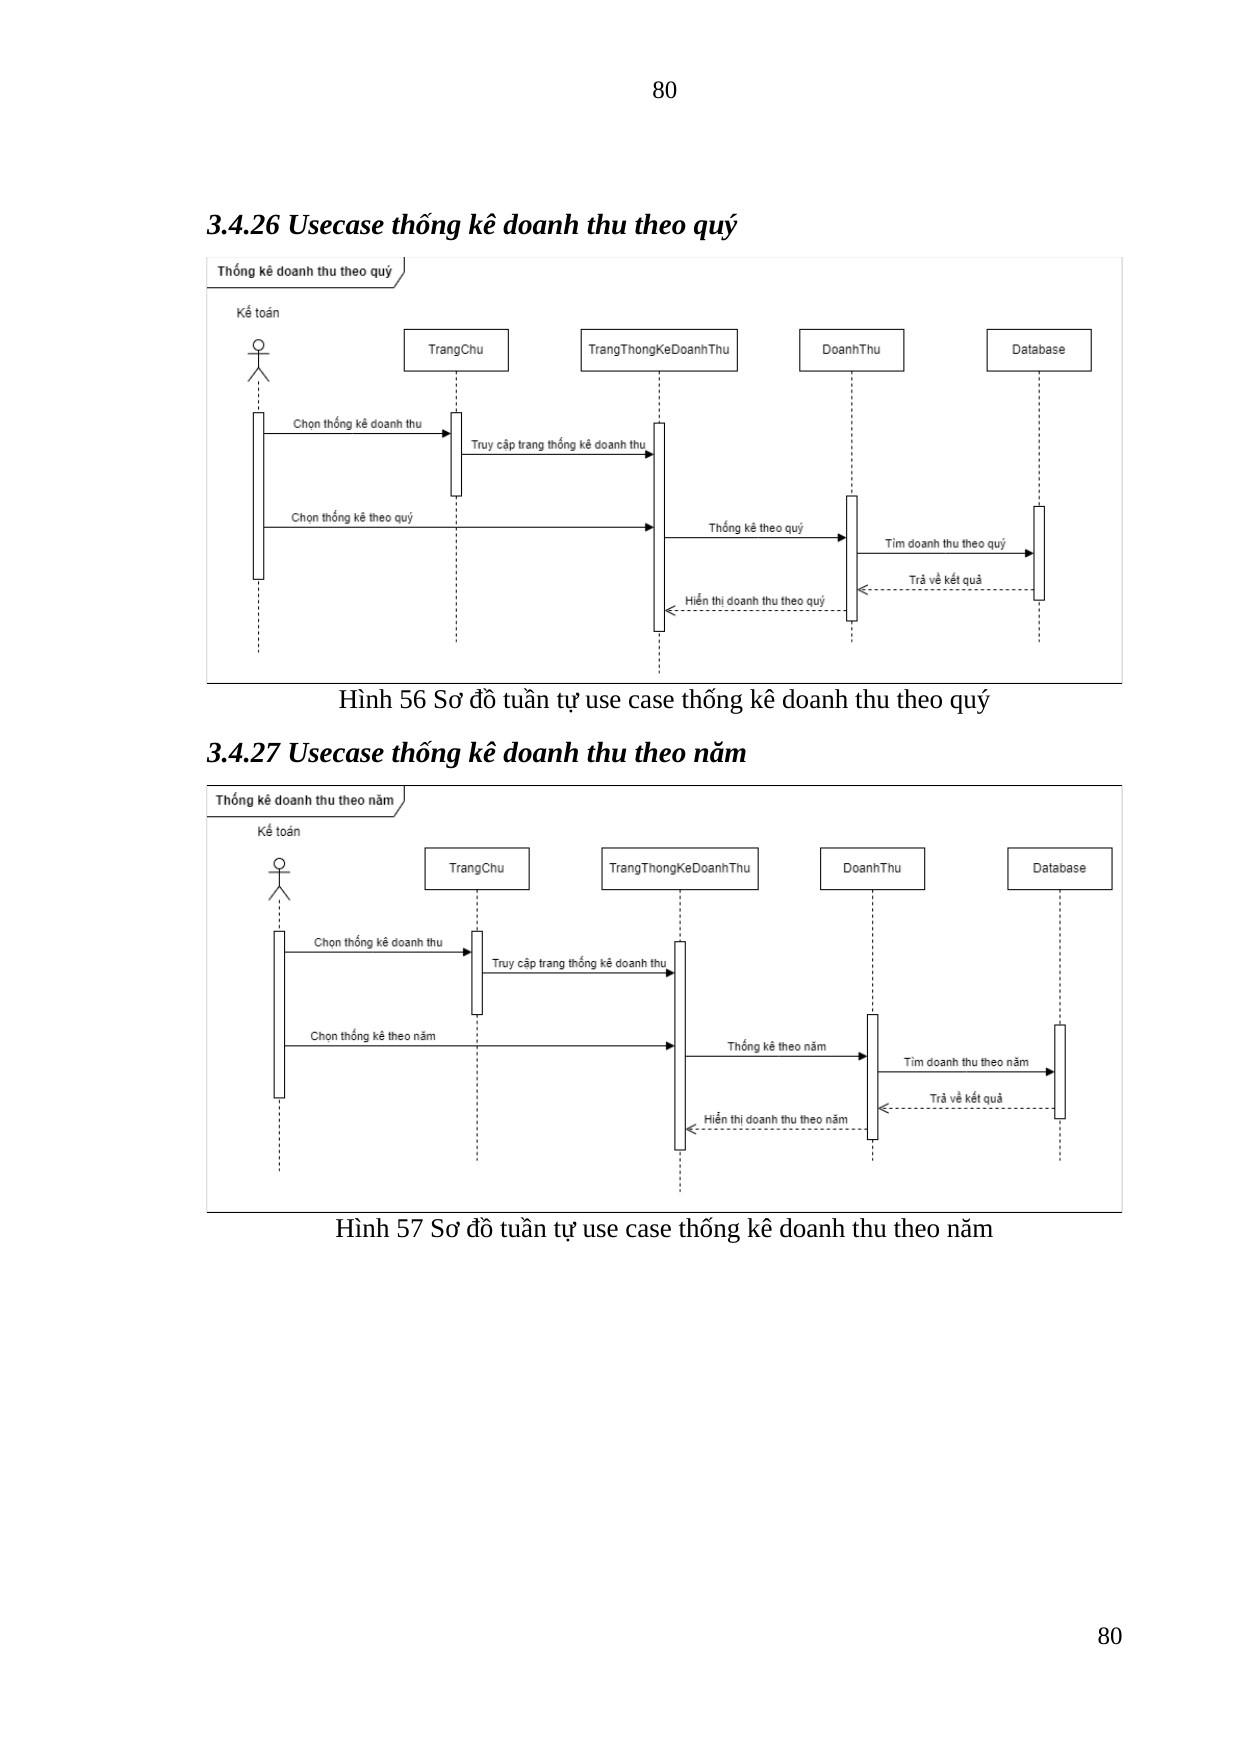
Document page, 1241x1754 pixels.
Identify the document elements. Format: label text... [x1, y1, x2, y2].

picture [206, 785, 1123, 1213]
text 3.4.26 Usecase thống kê doanh thu theo quý [207, 207, 1132, 240]
text 3.4.27 Usecase thống kê doanh thu theo năm [207, 736, 1132, 769]
picture [206, 257, 1123, 684]
